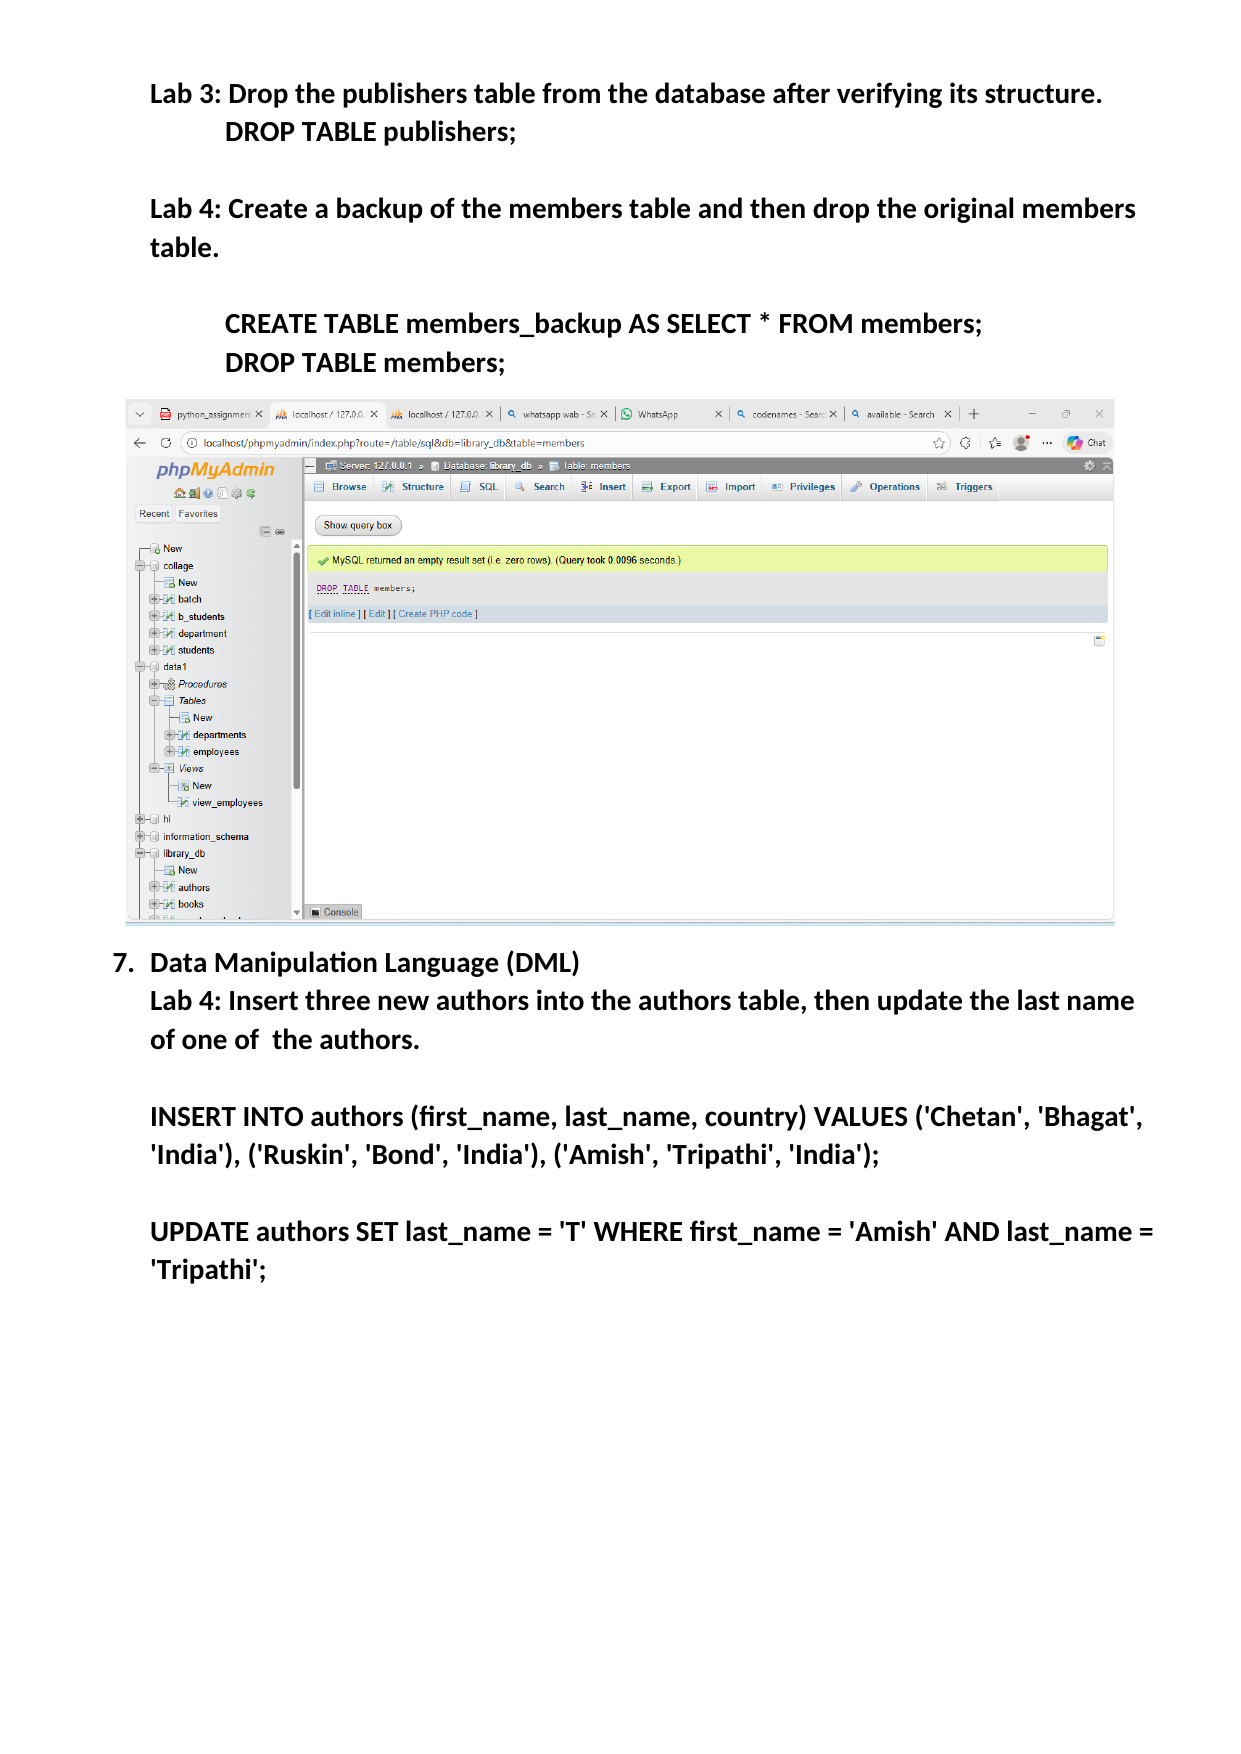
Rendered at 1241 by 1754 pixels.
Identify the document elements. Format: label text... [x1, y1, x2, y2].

list Lab 3: Drop the publishers table from the database after verifying its structure. [150, 75, 1165, 111]
list DROP TABLE publishers; [150, 113, 1165, 149]
list Data Manipulation Language (DML) [112, 944, 1165, 979]
picture [125, 399, 1115, 926]
list UPDATE authors SET last_name = 'T' WHERE first_name = 'Amish' AND last_name = 'Tripathi'; [150, 1213, 1165, 1287]
list CREATE TABLE members_backup AS SELECT * FROM members; [150, 306, 1165, 341]
list INSERT INTO authors (first_name, last_name, country) VALUES ('Chetan', 'Bhagat', 'India'), ('Ruskin', 'Bond', 'India'), ('Amish', 'Tripathi', 'India'); [150, 1098, 1165, 1172]
list DROP TABLE members; [150, 344, 1165, 380]
list Lab 4: Create a backup of the members table and then drop the original members table. [150, 190, 1165, 264]
list Lab 4: Insert three new authors into the authors table, then update the last name of one of the authors. [150, 982, 1165, 1056]
